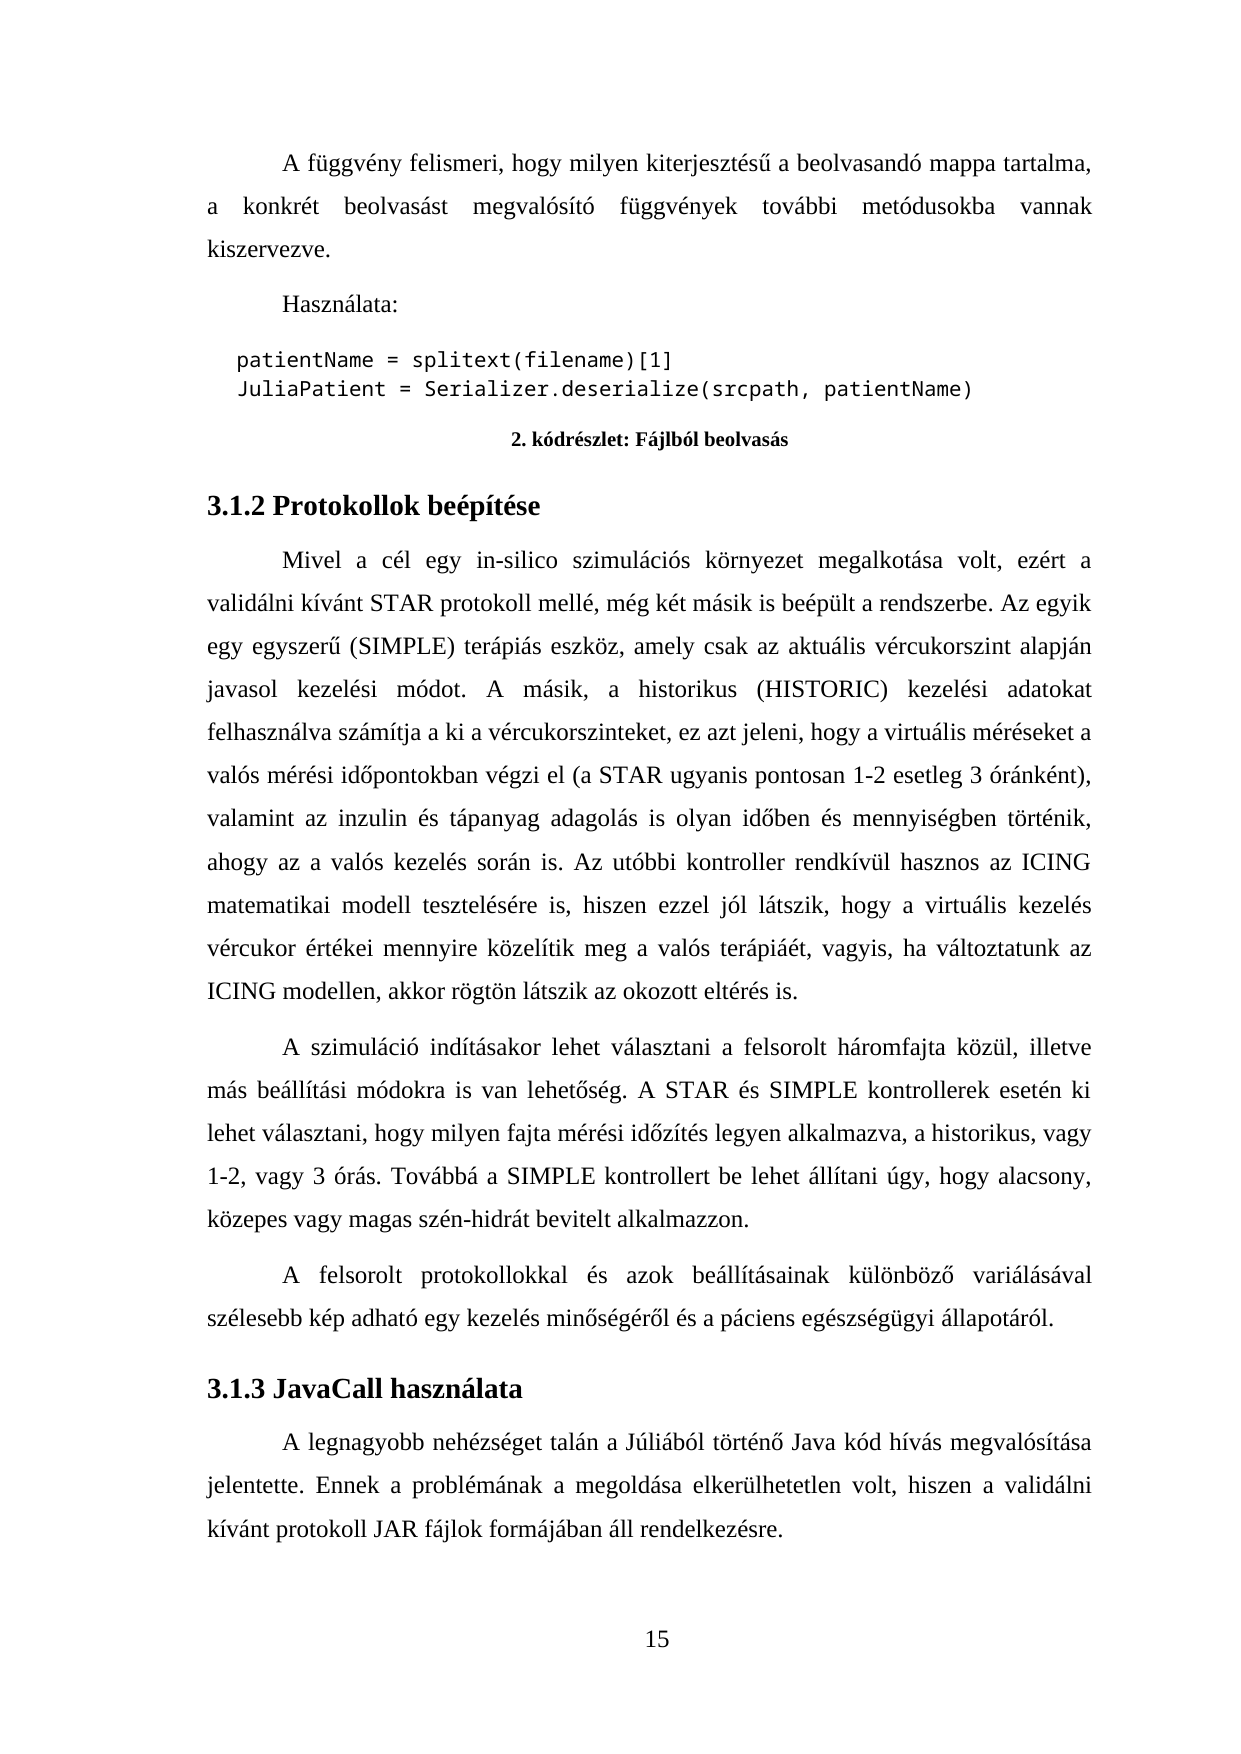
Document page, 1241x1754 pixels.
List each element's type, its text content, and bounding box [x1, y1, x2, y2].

text A szimuláció indításakor lehet választani a felsorolt háromfajta közül, illetve más beállítási módokra is van lehetőség. A STAR és SIMPLE kontrollerek esetén ki lehet választani, hogy milyen fajta mérési időzítés legyen alkalmazva, a historikus, vagy 1-2, vagy 3 órás. Továbbá a SIMPLE kontrollert be lehet állítani úgy, hogy alacsony, közepes vagy magas szén-hidrát bevitelt alkalmazzon. [207, 1032, 1092, 1233]
text Használata: [207, 289, 1092, 318]
text A legnagyobb nehézséget talán a Júliából történő Java kód hívás megvalósítása jelentette. Ennek a problémának a megoldása elkerülhetetlen volt, hiszen a validálni kívánt protokoll JAR fájlok formájában áll rendelkezésre. [207, 1427, 1092, 1542]
text patientName = splitext(filename)[1] [236, 345, 1092, 374]
text A felsorolt protokollokkal és azok beállításainak különböző variálásával szélesebb kép adható egy kezelés minőségéről és a páciens egészségügyi állapotáról. [207, 1260, 1092, 1332]
text JuliaPatient = Serializer.deserialize(srcpath, patientName) [236, 374, 1092, 402]
subtitle Protokollok beépítése [207, 488, 1092, 522]
subtitle JavaCall használata [207, 1371, 1092, 1404]
text Mivel a cél egy in-silico szimulációs környezet megalkotása volt, ezért a validálni kívánt STAR protokoll mellé, még két másik is beépült a rendszerbe. Az egyik egy egyszerű (SIMPLE) terápiás eszköz, amely csak az aktuális vércukorszint alapján javasol kezelési módot. A másik, a historikus (HISTORIC) kezelési adatokat felhasználva számítja a ki a vércukorszinteket, ez azt jeleni, hogy a virtuális méréseket a valós mérési időpontokban végzi el (a STAR ugyanis pontosan 1-2 esetleg 3 óránként), valamint az inzulin és tápanyag adagolás is olyan időben és mennyiségben történik, ahogy az a valós kezelés során is. Az utóbbi kontroller rendkívül hasznos az ICING matematikai modell tesztelésére is, hiszen ezzel jól látszik, hogy a virtuális kezelés vércukor értékei mennyire közelítik meg a valós terápiáét, vagyis, ha változtatunk az ICING modellen, akkor rögtön látszik az okozott eltérés is. [207, 545, 1092, 1005]
text A függvény felismeri, hogy milyen kiterjesztésű a beolvasandó mappa tartalma, a konkrét beolvasást megvalósító függvények további metódusokba vannak kiszervezve. [207, 148, 1092, 263]
